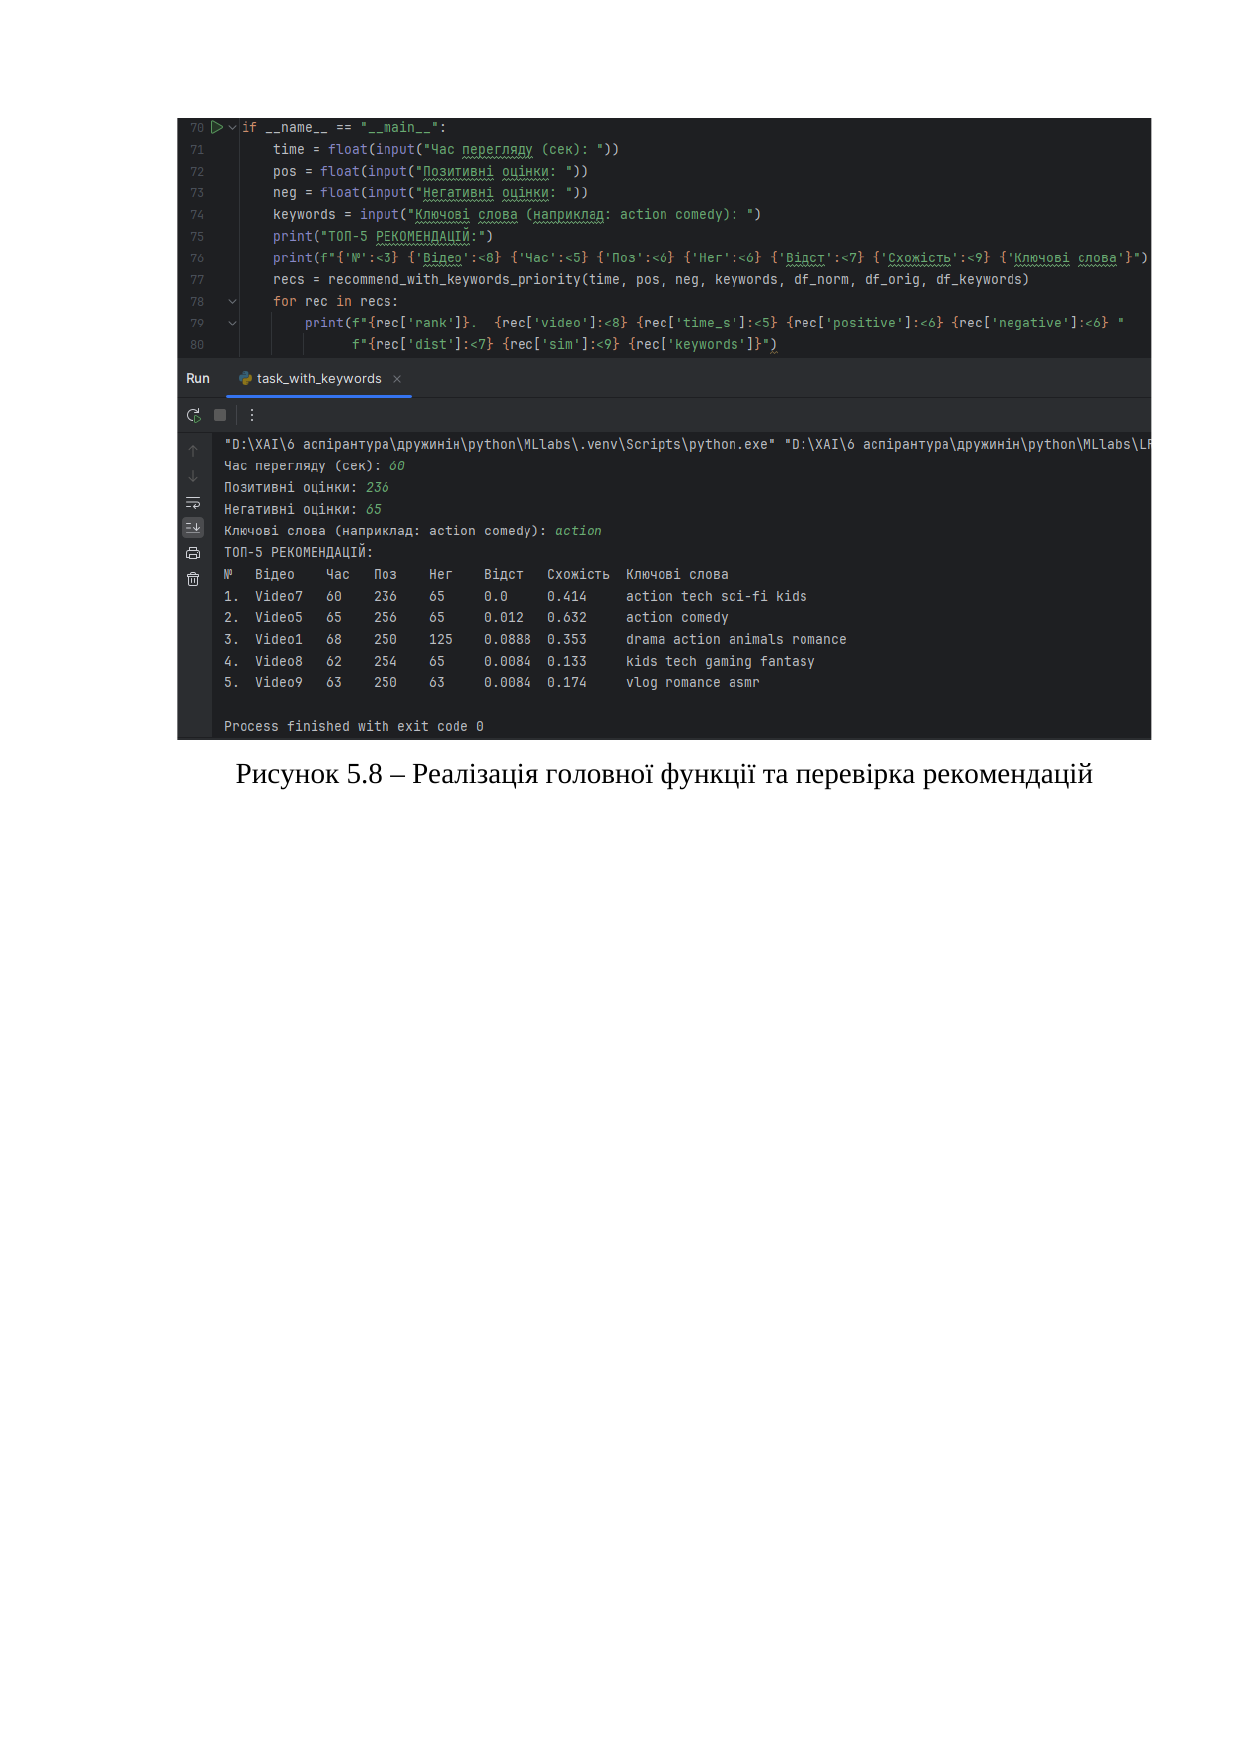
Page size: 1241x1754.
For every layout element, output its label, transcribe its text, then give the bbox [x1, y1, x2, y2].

picture [177, 118, 1152, 740]
text Рисунок 5.8 – Реалізація головної функції та перевірка рекомендацій [177, 757, 1152, 790]
